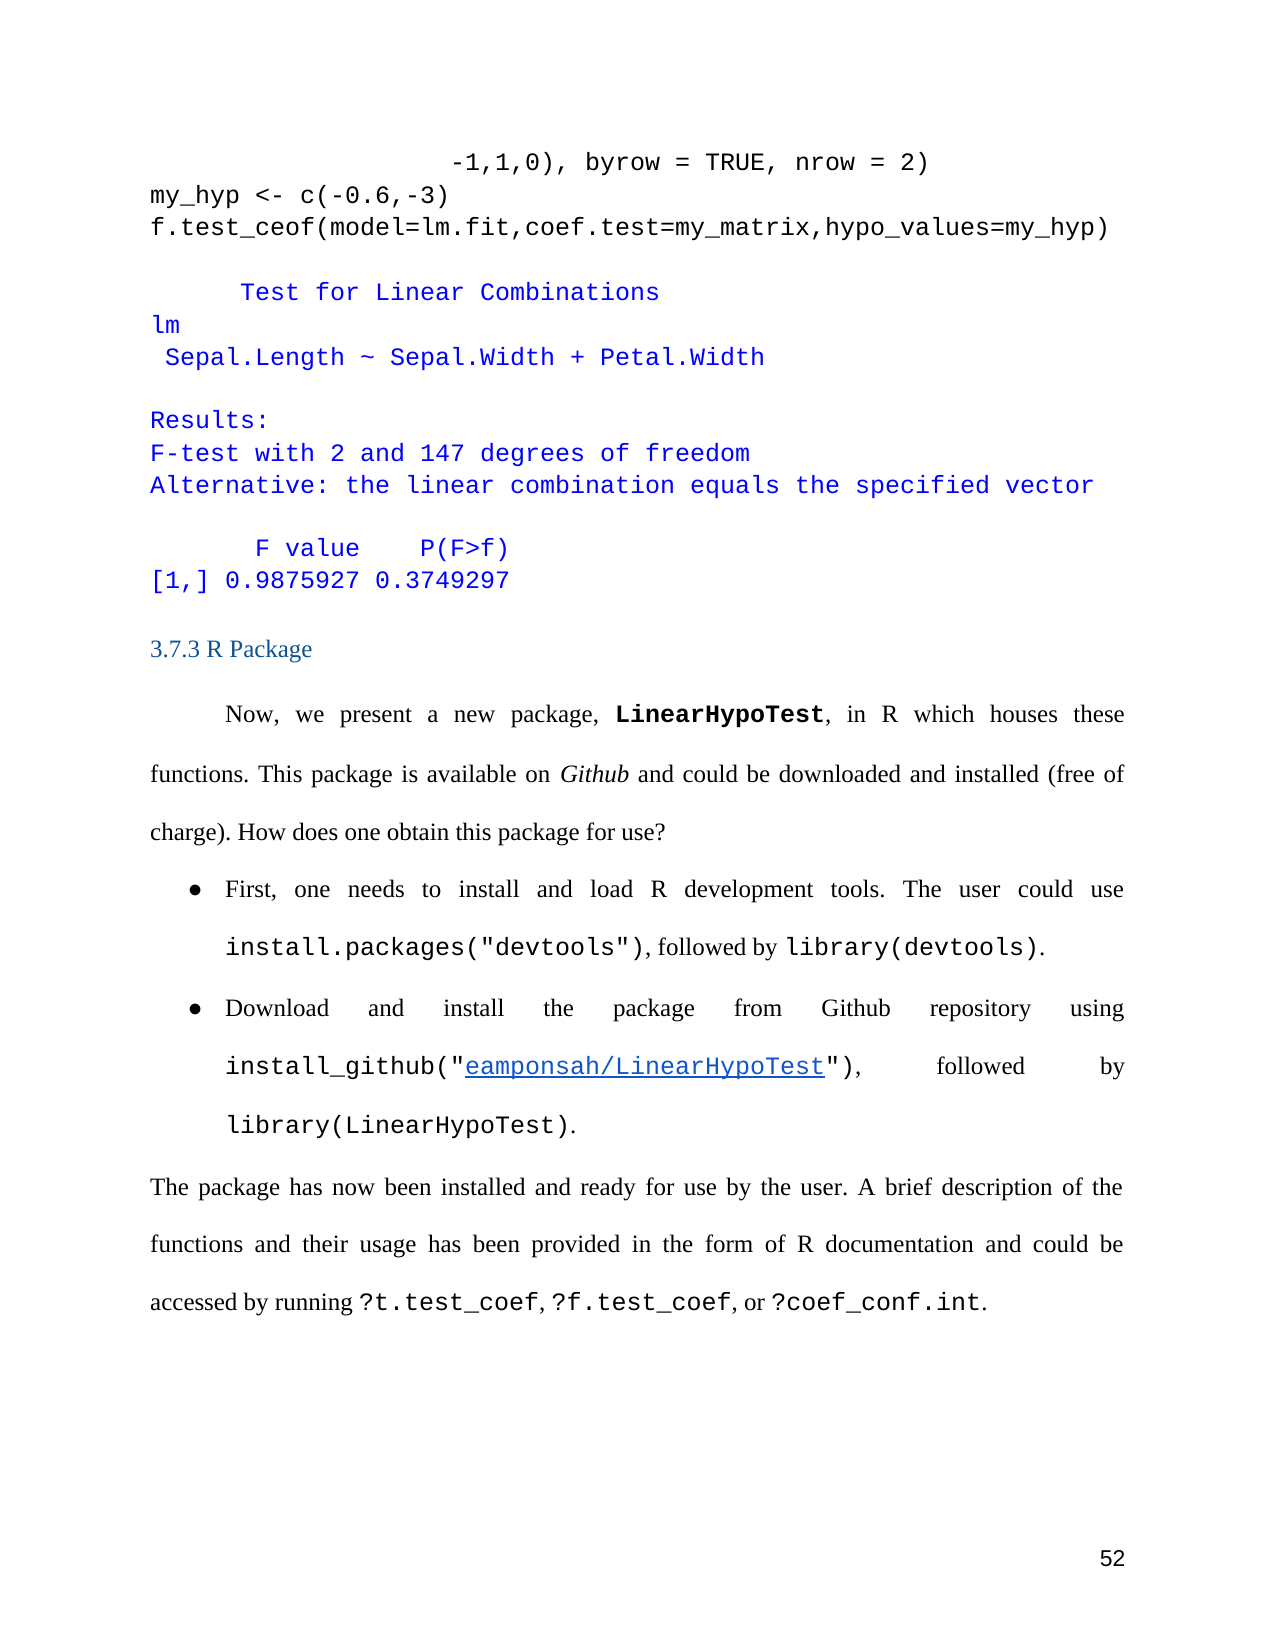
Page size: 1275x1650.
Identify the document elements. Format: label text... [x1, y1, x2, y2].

list First, one needs to install and load R development tools. The user could use install.packages("devtools"), followed by library(devtools). [187, 874, 1125, 962]
text -1,1,0), byrow = TRUE, nrow = 2) [150, 150, 1125, 178]
text Test for Linear Combinations [150, 280, 1125, 308]
text Alternative: the linear combination equals the specified vector [150, 473, 1125, 501]
text Results: [150, 408, 1125, 436]
text Now, we present a new package, LinearHypoTest, in R which houses these functions. This package is available on Github and could be downloaded and installed (free of charge). How does one obtain this package for use? [150, 699, 1125, 845]
text F-test with 2 and 147 degrees of freedom [150, 440, 1125, 468]
text F value P(F>f) [150, 535, 1125, 564]
text [1,] 0.9875927 0.3749297 [150, 568, 1125, 596]
text my_hyp <- c(-0.6,-3) [150, 182, 1125, 211]
list Download and install the package from Github repository using install_github("eamponsah/LinearHypoTest"), followed by library(LinearHypoTest). [187, 993, 1125, 1141]
text lm [150, 312, 1125, 341]
text f.test_ceof(model=lm.fit,coef.test=my_matrix,hypo_values=my_hyp) [150, 215, 1125, 243]
text Sepal.Length ~ Sepal.Width + Petal.Width [150, 345, 1125, 373]
subtitle 3.7.3 R Package [150, 634, 1125, 662]
text The package has now been installed and ready for use by the user. A brief description of the functions and their usage has been provided in the form of R documentation and could be accessed by running ?t.test_coef, ?f.test_coef, or ?coef_conf.int. [150, 1172, 1125, 1318]
